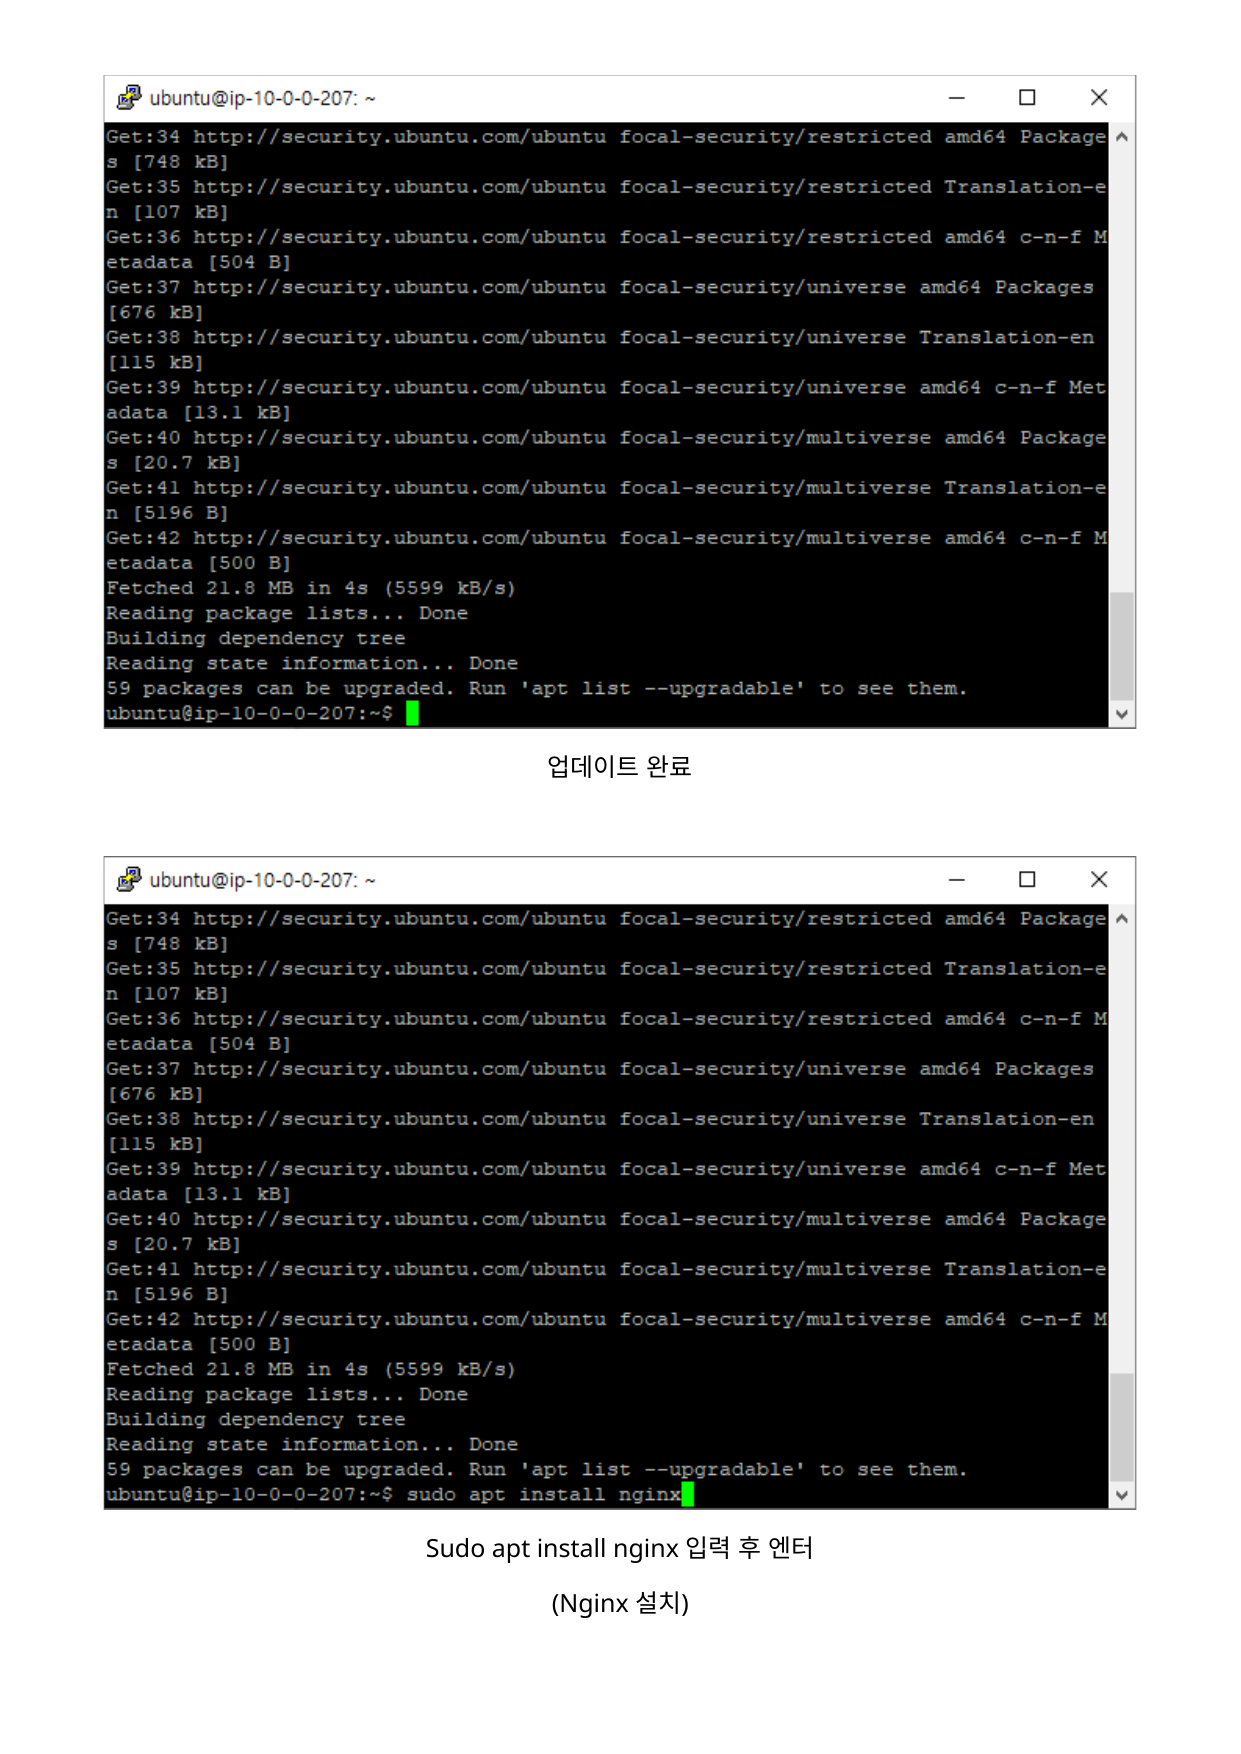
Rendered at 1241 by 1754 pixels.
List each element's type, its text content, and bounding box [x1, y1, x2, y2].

picture [103, 75, 1137, 729]
picture [103, 856, 1137, 1510]
text 업데이트 완료 [75, 747, 1165, 783]
text Sudo apt install nginx 입력 후 엔터 [75, 1528, 1165, 1564]
text (Nginx 설치) [75, 1584, 1165, 1620]
